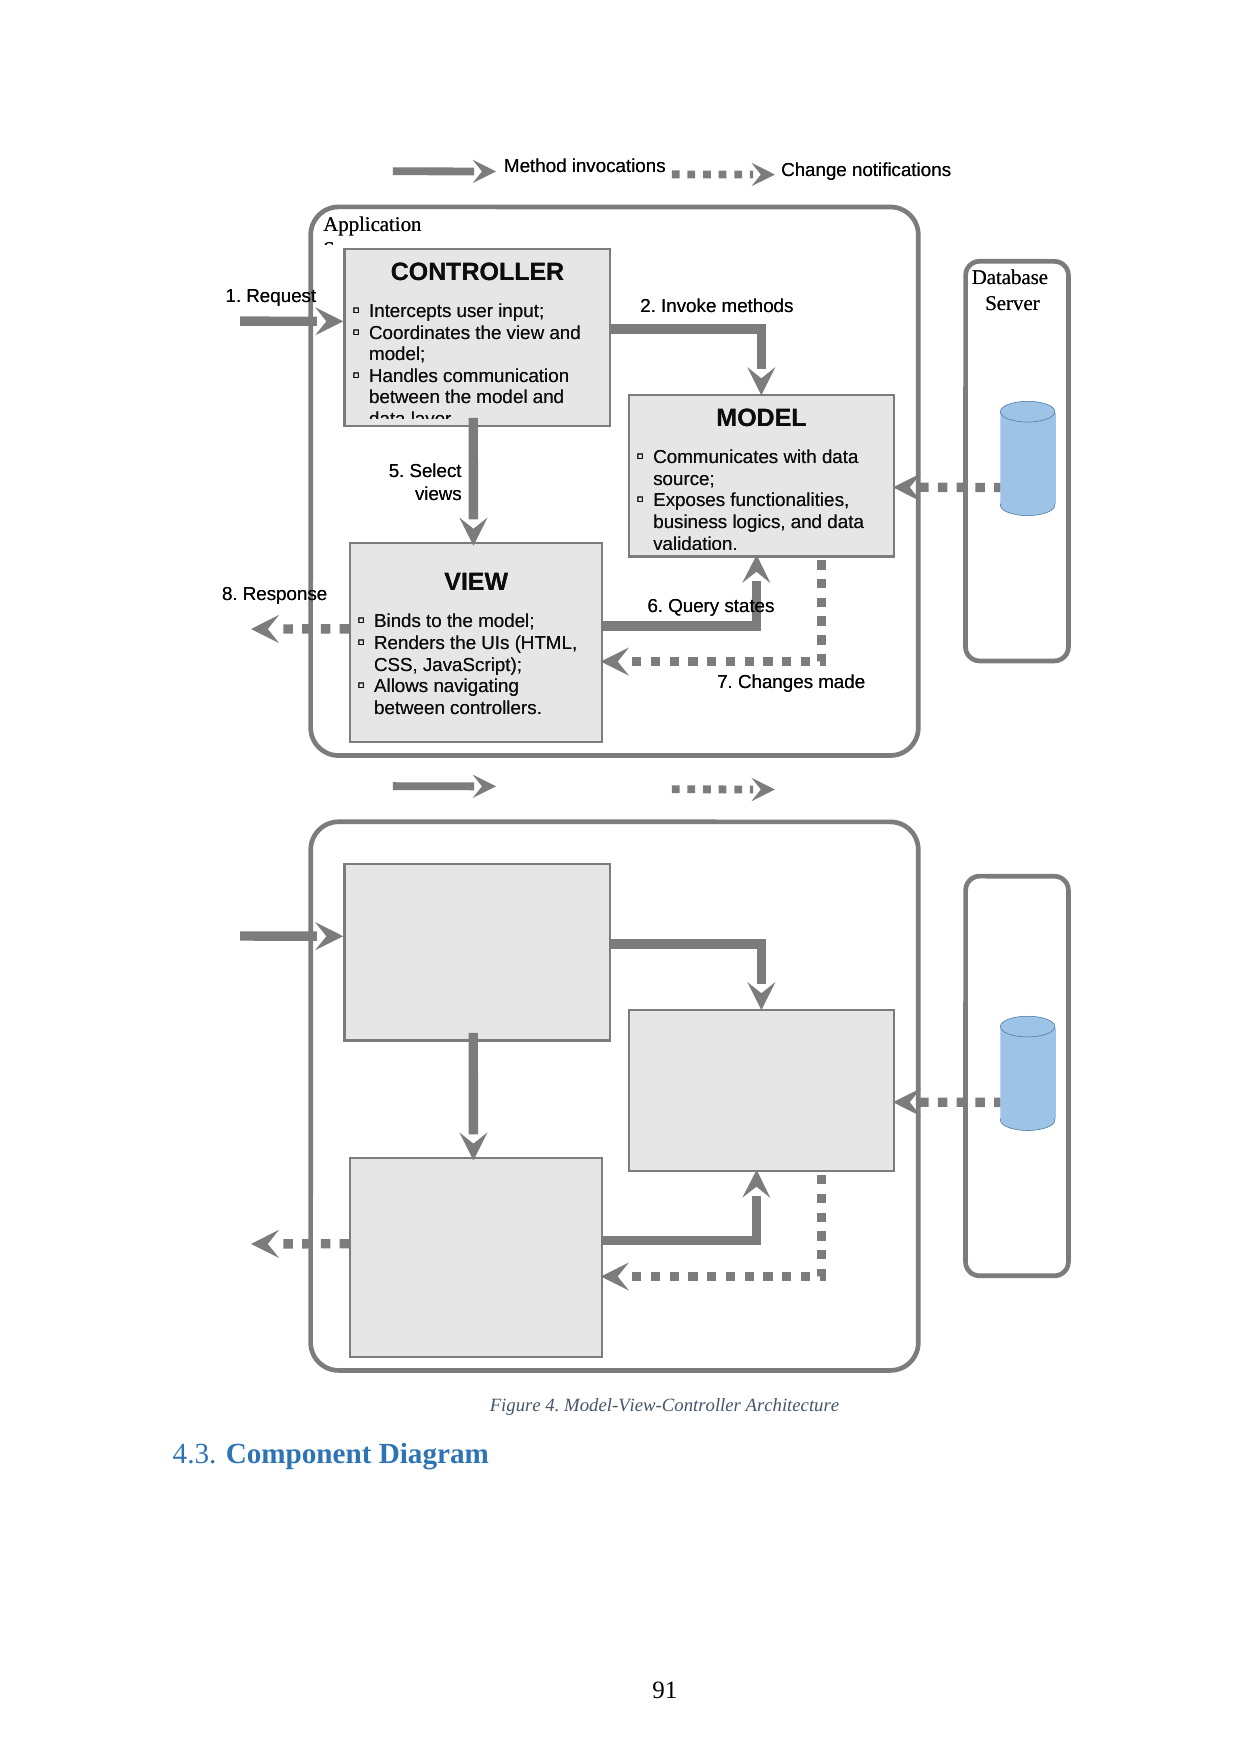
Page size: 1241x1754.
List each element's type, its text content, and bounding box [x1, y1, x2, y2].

subtitle Component Diagram [216, 1437, 1122, 1470]
